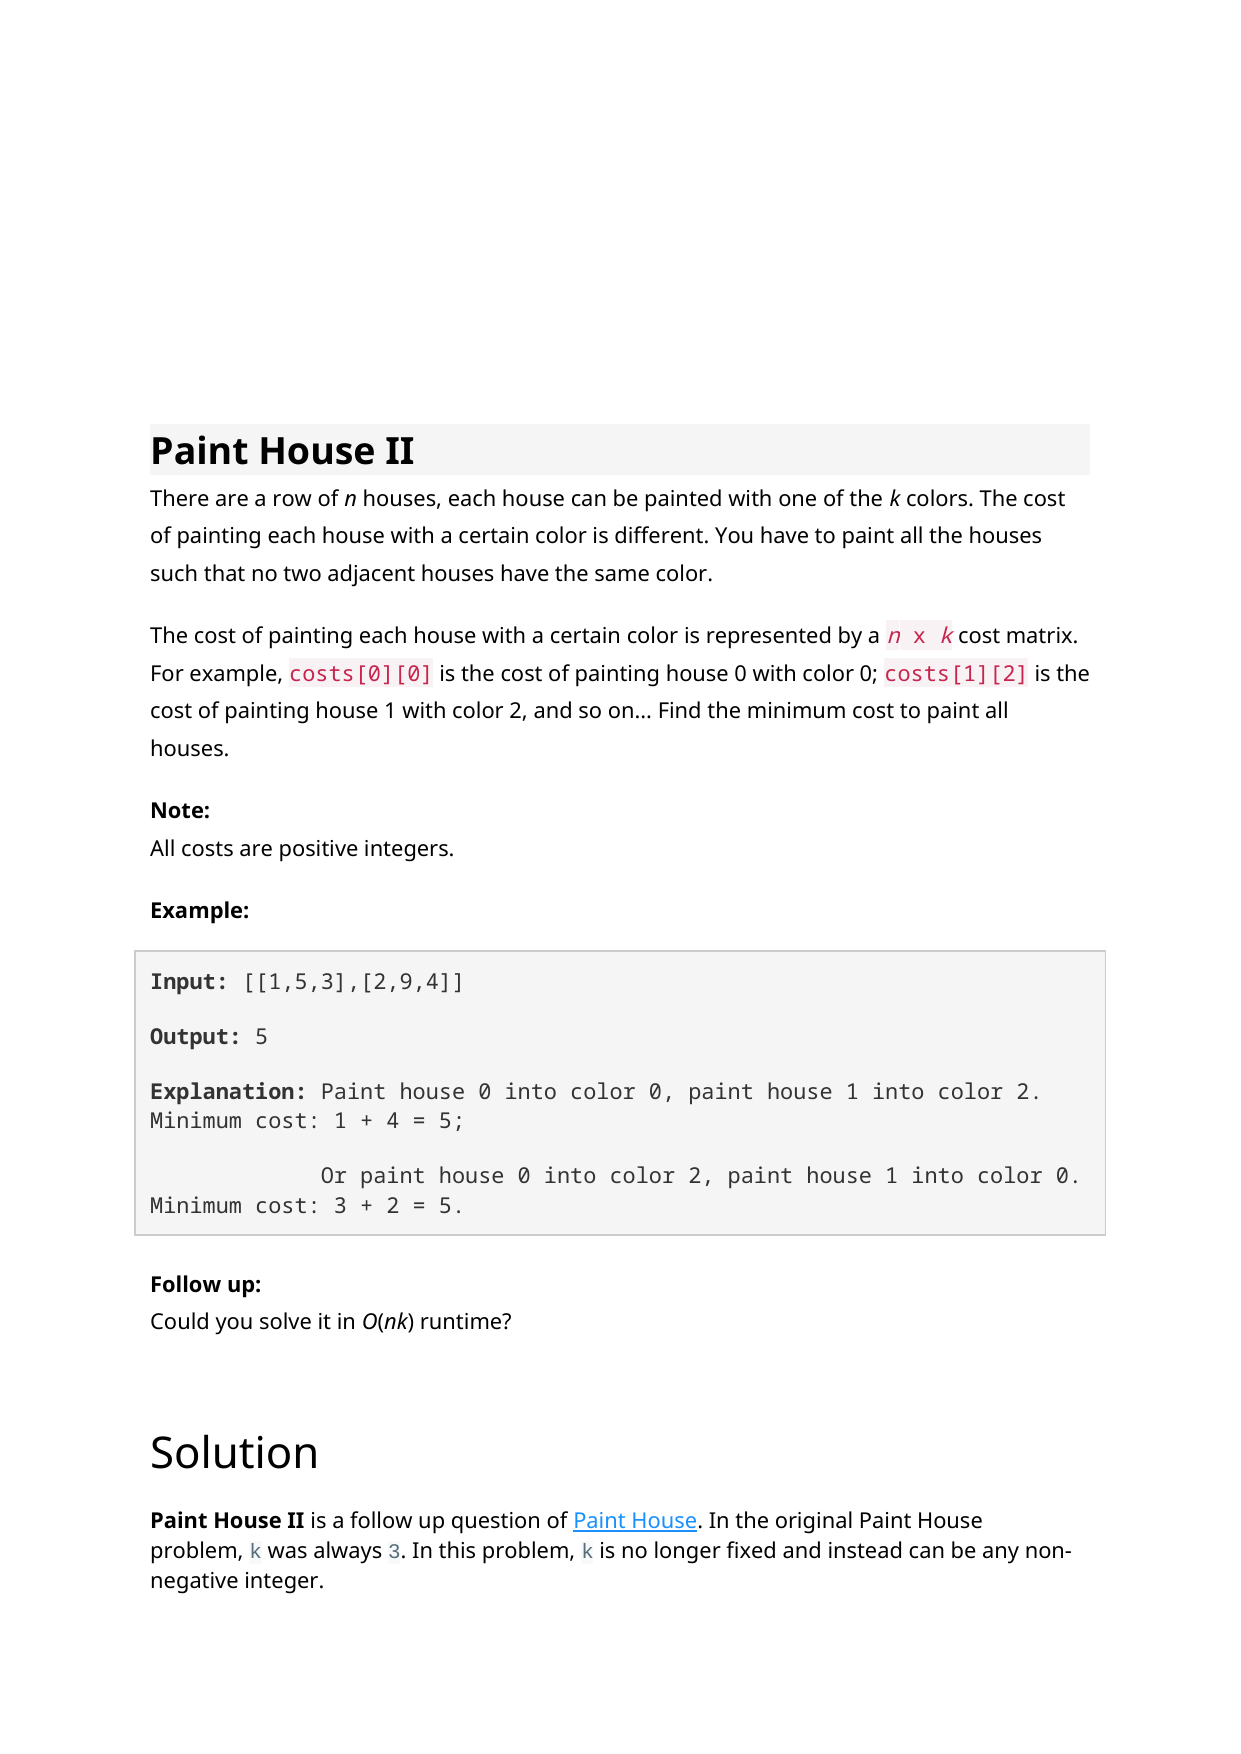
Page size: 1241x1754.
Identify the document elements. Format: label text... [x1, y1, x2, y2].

text Paint House II [150, 424, 1090, 475]
text Follow up: Could you solve it in O(nk) runtime? [150, 1261, 1090, 1336]
subtitle Solution [150, 1422, 1090, 1482]
text Note: All costs are positive integers. [150, 787, 1090, 862]
text Example: [150, 887, 1090, 925]
text There are a row of n houses, each house can be painted with one of the k colors. The cost of painting each house with a certain color is different. You have to paint all the houses such that no two adjacent houses have the same color. [150, 475, 1090, 587]
text Explanation: Paint house 0 into color 0, paint house 1 into color 2. Minimum cost: 1 + 4 = 5; [136, 1059, 1105, 1135]
text Output: 5 [136, 1005, 1105, 1051]
text Input: [[1,5,3],[2,9,4]] [136, 952, 1105, 996]
text Or paint house 0 into color 2, paint house 1 into color 0. Minimum cost: 3 + 2 = 5. [136, 1144, 1105, 1234]
text Paint House II is a follow up question of Paint House. In the original Paint House problem, k was always 3. In this problem, k is no longer fixed and instead can be any non-negative integer. [150, 1505, 1090, 1594]
text The cost of painting each house with a certain color is represented by a n x k cost matrix. For example, costs[0][0] is the cost of painting house 0 with color 0; costs[1][2] is the cost of painting house 1 with color 2, and so on... Find the minimum cost to paint all houses. [150, 612, 1090, 762]
